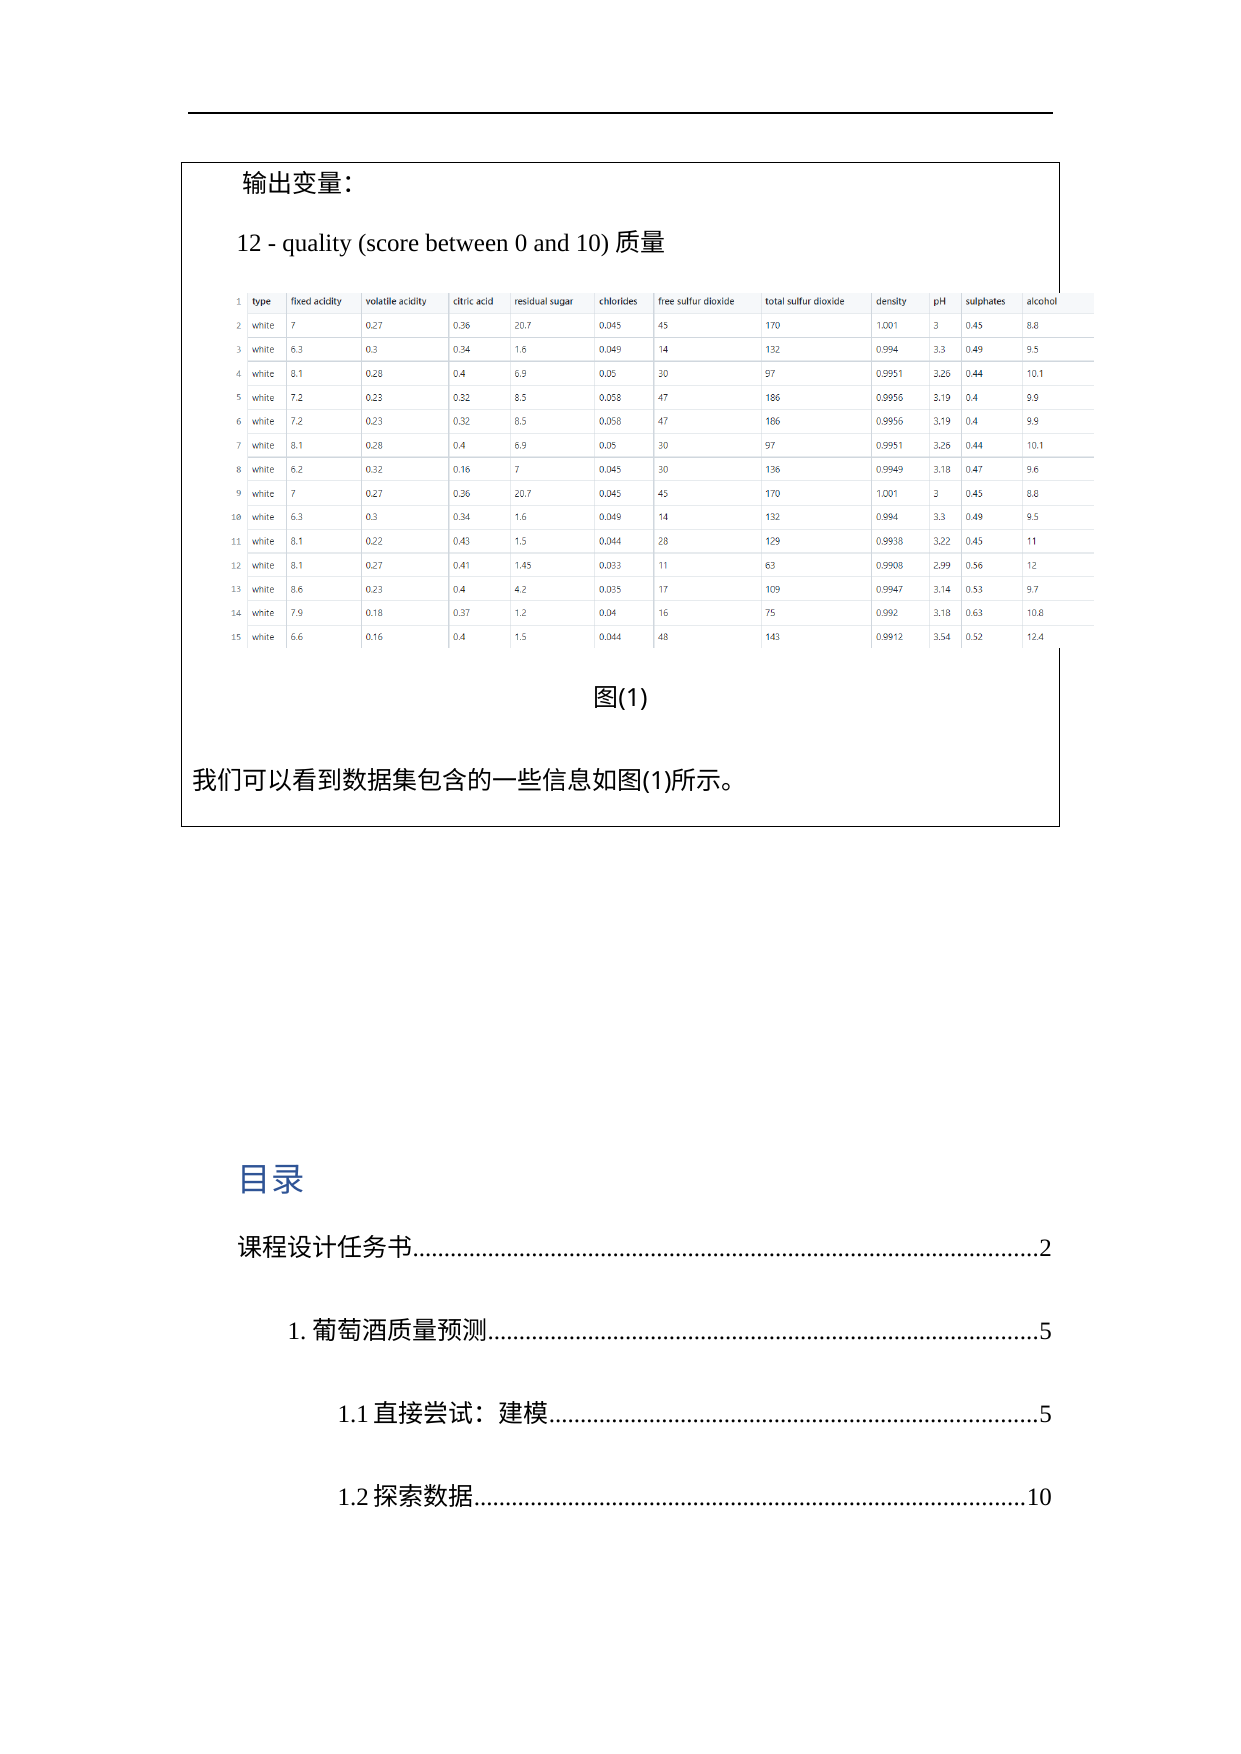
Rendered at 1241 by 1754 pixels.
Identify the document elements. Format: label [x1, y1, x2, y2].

table_cell [182, 163, 1059, 826]
picture [231, 293, 1094, 648]
